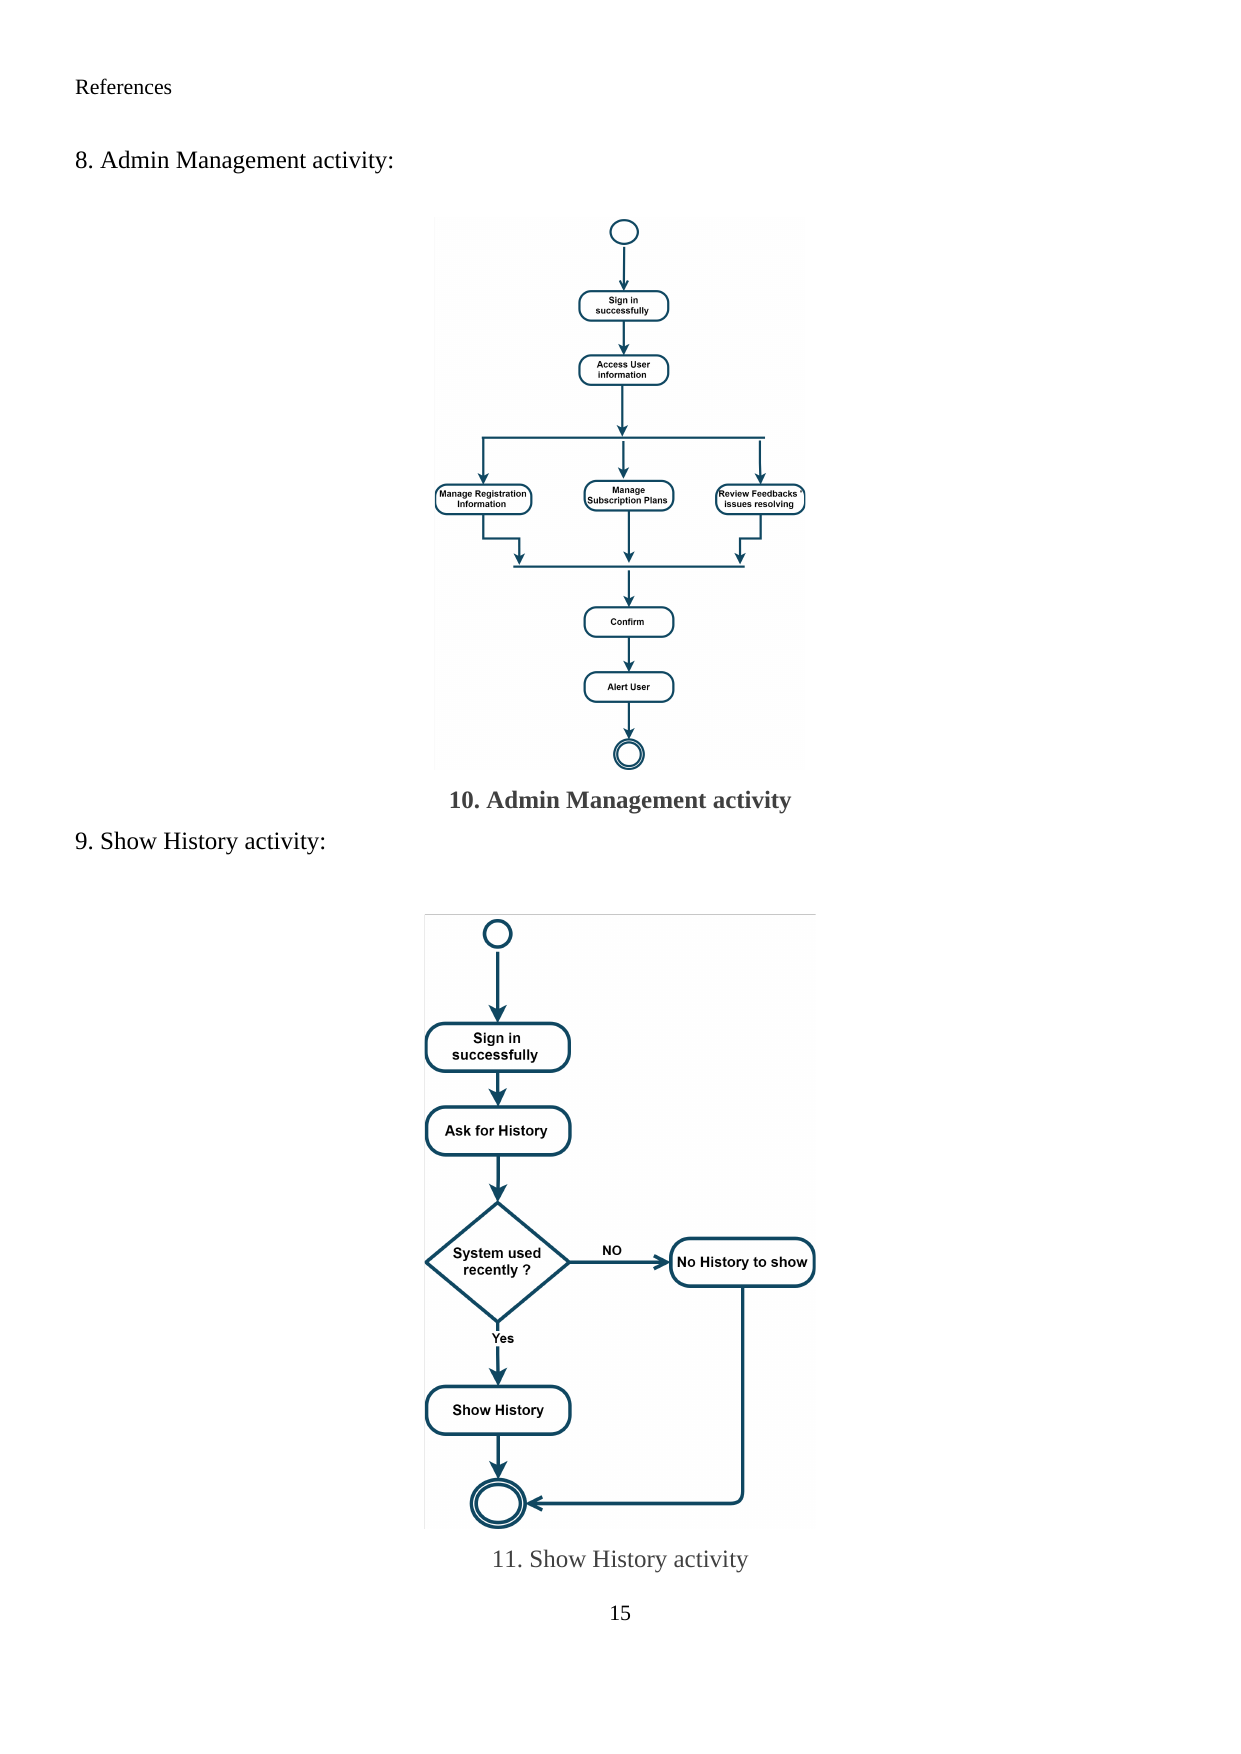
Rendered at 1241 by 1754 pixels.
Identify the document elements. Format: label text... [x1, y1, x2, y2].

text 10. Admin Management activity [75, 785, 1165, 814]
picture [434, 217, 806, 770]
text 8. Admin Management activity: [75, 114, 1165, 202]
picture [424, 914, 816, 1529]
text 9. Show History activity: [75, 826, 1165, 855]
text 11. Show History activity [75, 1544, 1165, 1572]
